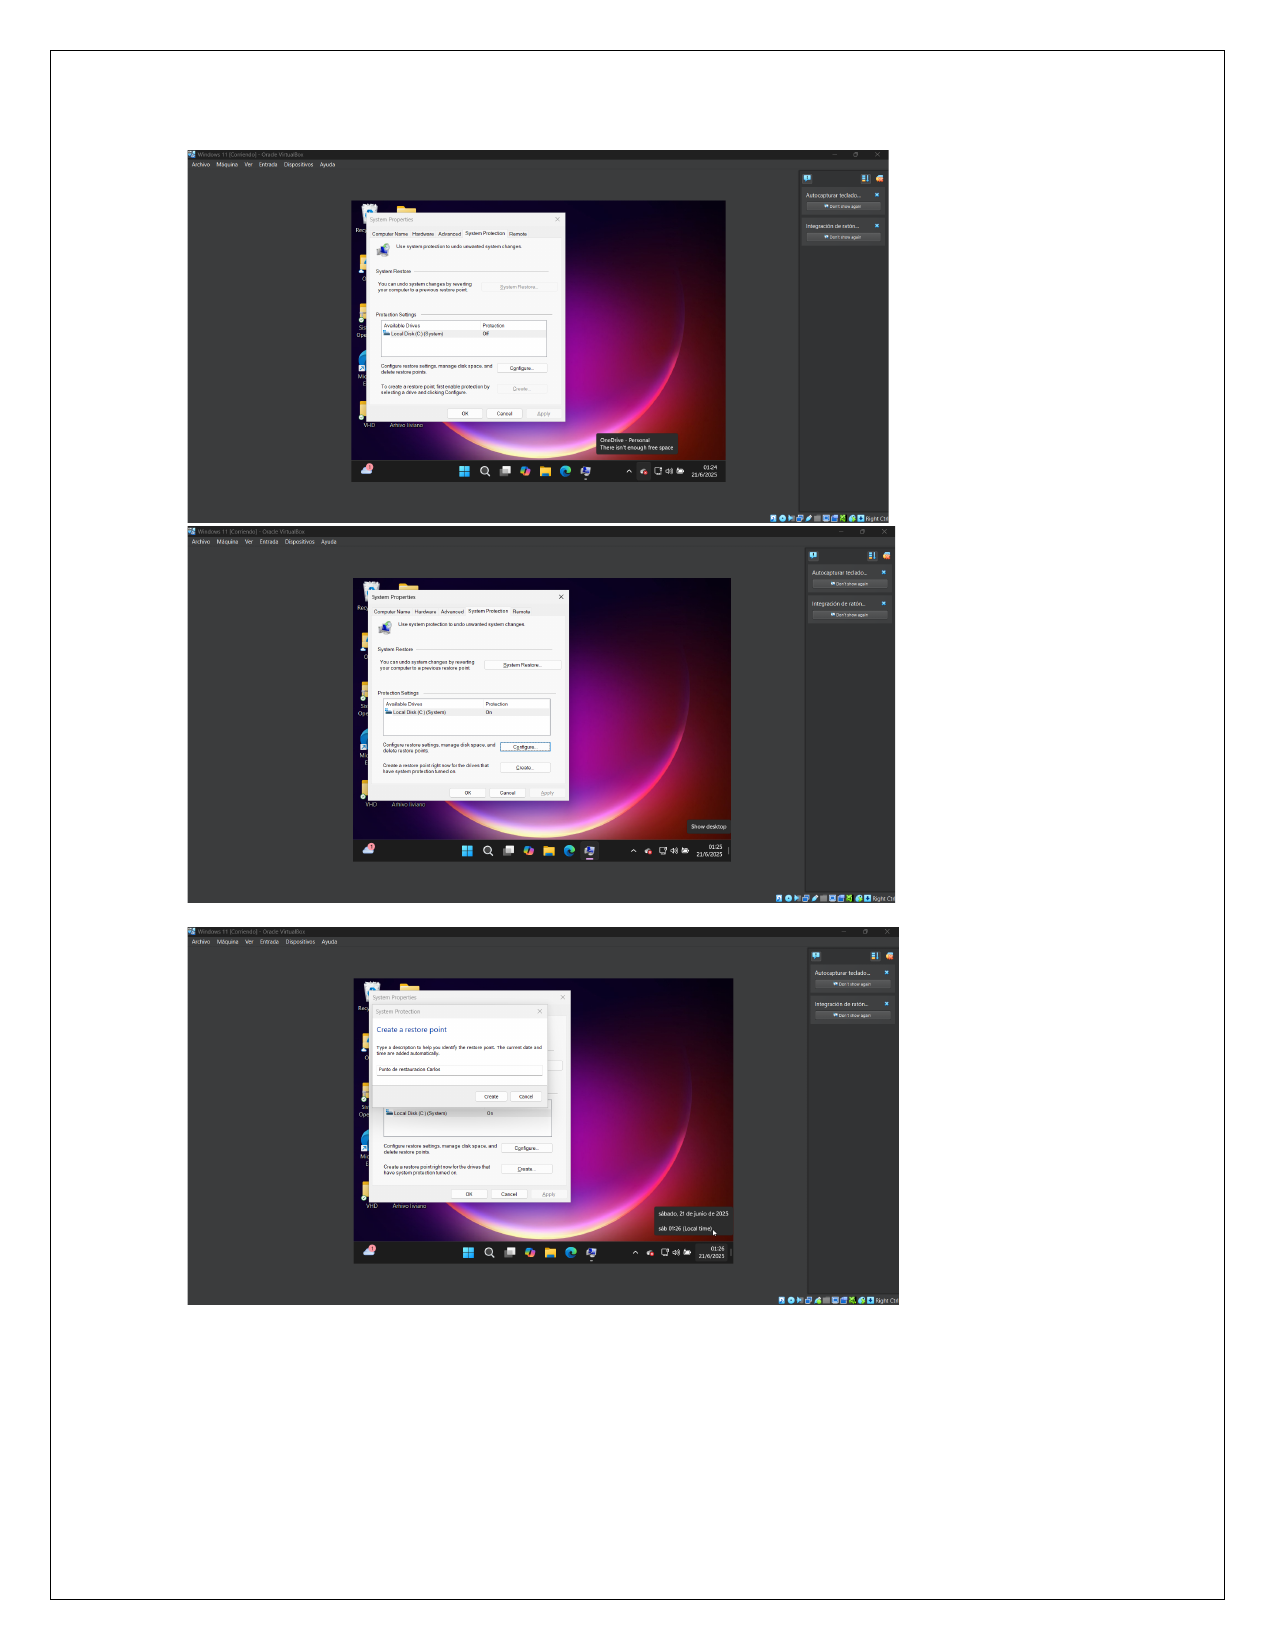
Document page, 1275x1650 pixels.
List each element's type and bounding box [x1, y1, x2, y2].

picture [187, 927, 899, 1305]
picture [187, 150, 889, 523]
picture [187, 526, 896, 903]
